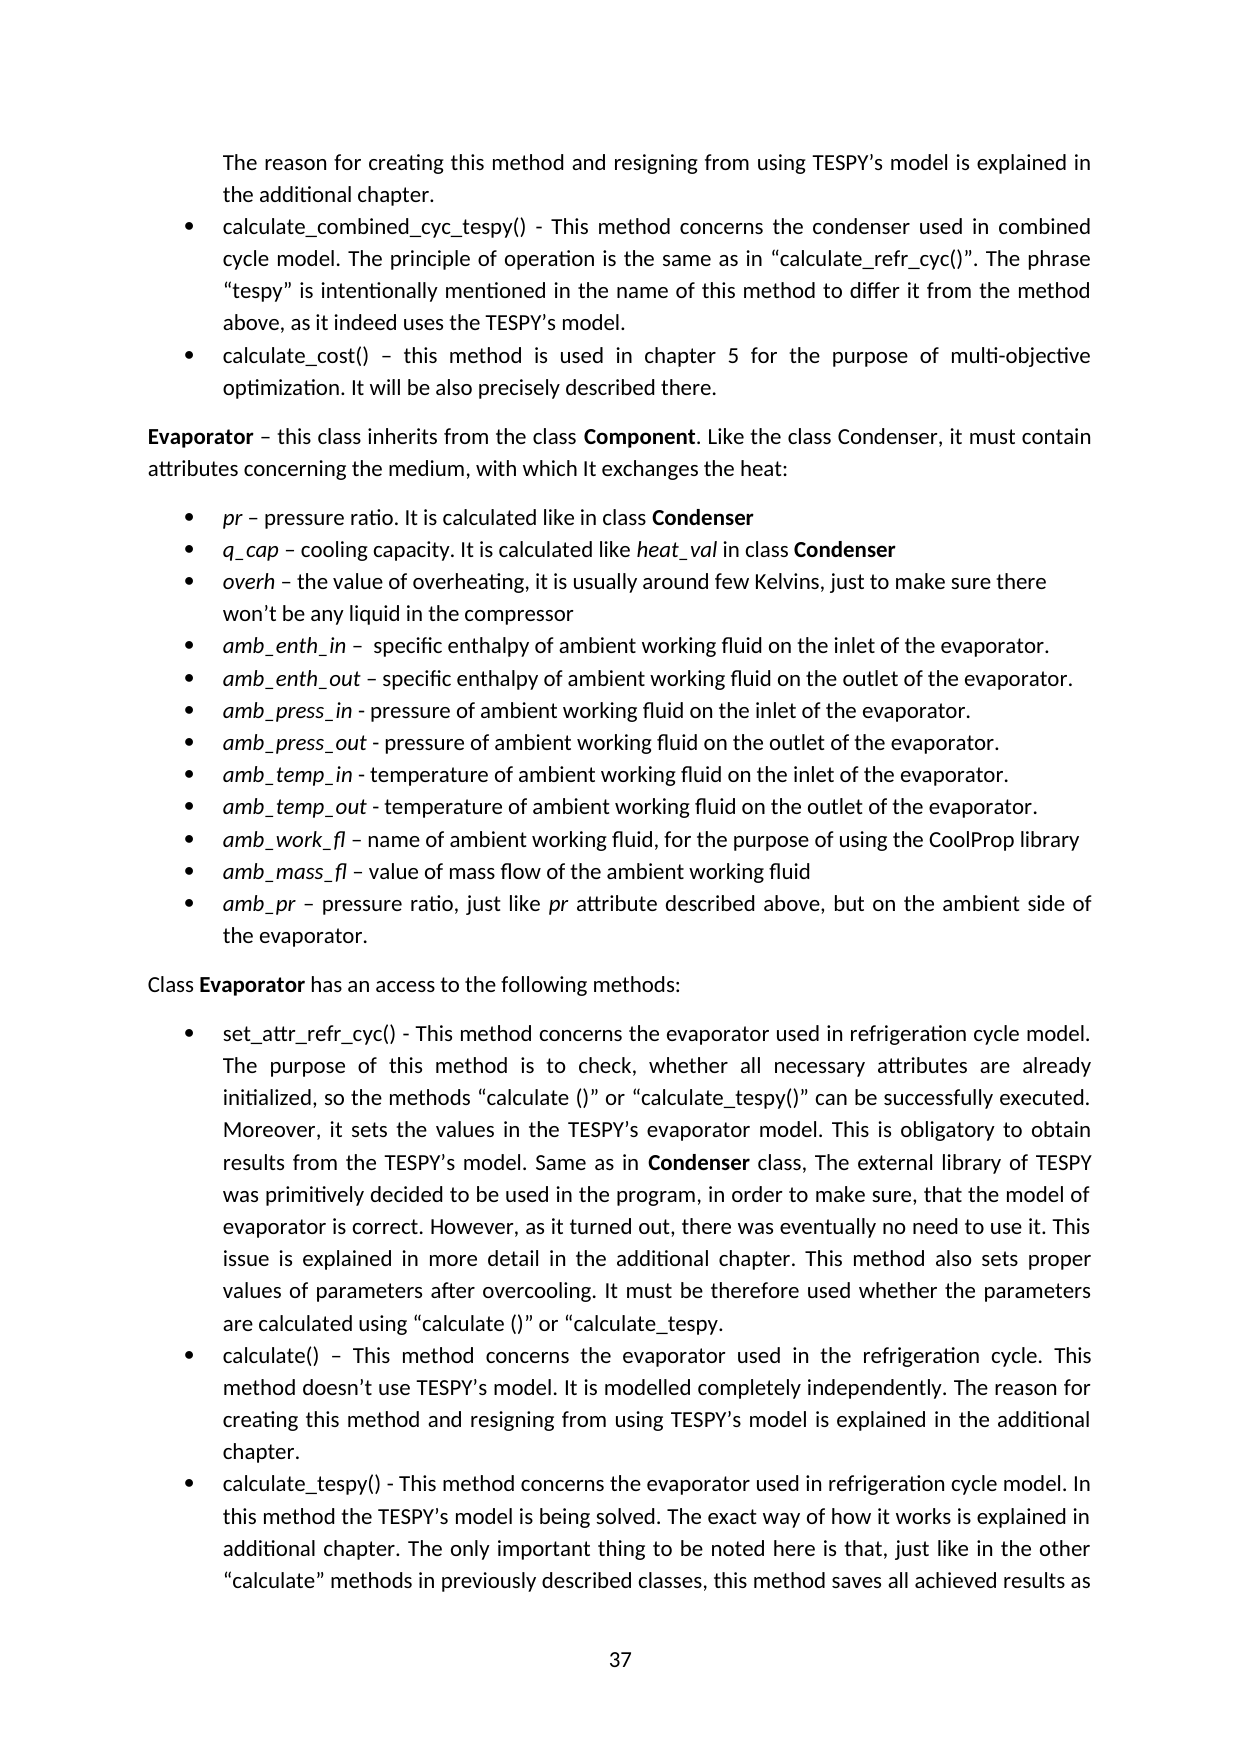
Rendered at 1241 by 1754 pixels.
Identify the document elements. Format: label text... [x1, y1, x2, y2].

list amb_press_in - pressure of ambient working fluid on the inlet of the evaporator. [185, 696, 1093, 724]
list amb_temp_out - temperature of ambient working fluid on the outlet of the evaporator. [185, 792, 1093, 821]
list q_cap – cooling capacity. It is calculated like heat_val in class Condenser [185, 535, 1093, 563]
list overh – the value of overheating, it is usually around few Kelvins, just to make sure there won’t be any liquid in the compressor [185, 567, 1093, 627]
list amb_mass_fl – value of mass flow of the ambient working fluid [185, 857, 1093, 885]
list amb_pr – pressure ratio, just like pr attribute described above, but on the ambient side of the evaporator. [185, 889, 1093, 949]
list amb_work_fl – name of ambient working fluid, for the purpose of using the CoolProp library [185, 825, 1093, 853]
list amb_temp_in - temperature of ambient working fluid on the inlet of the evaporator. [185, 760, 1093, 788]
text Class Evaporator has an access to the following methods: [148, 970, 1093, 998]
list amb_enth_in – specific enthalpy of ambient working fluid on the inlet of the evaporator. [185, 632, 1093, 659]
list calculate_cost() – this method is used in chapter 5 for the purpose of multi-objective optimization. It will be also precisely described there. [185, 341, 1093, 401]
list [185, 1469, 1093, 1594]
text Evaporator – this class inherits from the class Component. Like the class Condenser, it must contain attributes concerning the medium, with which It exchanges the heat: [148, 422, 1093, 482]
list calculate() – This method concerns the evaporator used in the refrigeration cycle. This method doesn’t use TESPY’s model. It is modelled completely independently. The reason for creating this method and resigning from using TESPY’s model is explained in the additional chapter. [185, 1341, 1093, 1465]
list calculate_combined_cyc_tespy() - This method concerns the condenser used in combined cycle model. The principle of operation is the same as in “calculate_refr_cyc()”. The phrase “tespy” is intentionally mentioned in the name of this method to differ it from the method above, as it indeed uses the TESPY’s model. [185, 212, 1093, 337]
list pr – pressure ratio. It is calculated like in class Condenser [185, 503, 1093, 531]
list amb_enth_out – specific enthalpy of ambient working fluid on the outlet of the evaporator. [185, 664, 1093, 692]
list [185, 148, 1093, 208]
list amb_press_out - pressure of ambient working fluid on the outlet of the evaporator. [185, 728, 1093, 756]
list set_attr_refr_cyc() - This method concerns the evaporator used in refrigeration cycle model. The purpose of this method is to check, whether all necessary attributes are already initialized, so the methods “calculate ()” or “calculate_tespy()” can be successfully executed. Moreover, it sets the values in the TESPY’s evaporator model. This is obligatory to obtain results from the TESPY’s model. Same as in Condenser class, The external library of TESPY was primitively decided to be used in the program, in order to make sure, that the model of evaporator is correct. However, as it turned out, there was eventually no need to use it. This issue is explained in more detail in the additional chapter. This method also sets proper values of parameters after overcooling. It must be therefore used whether the parameters are calculated using “calculate ()” or “calculate_tespy. [185, 1019, 1093, 1337]
